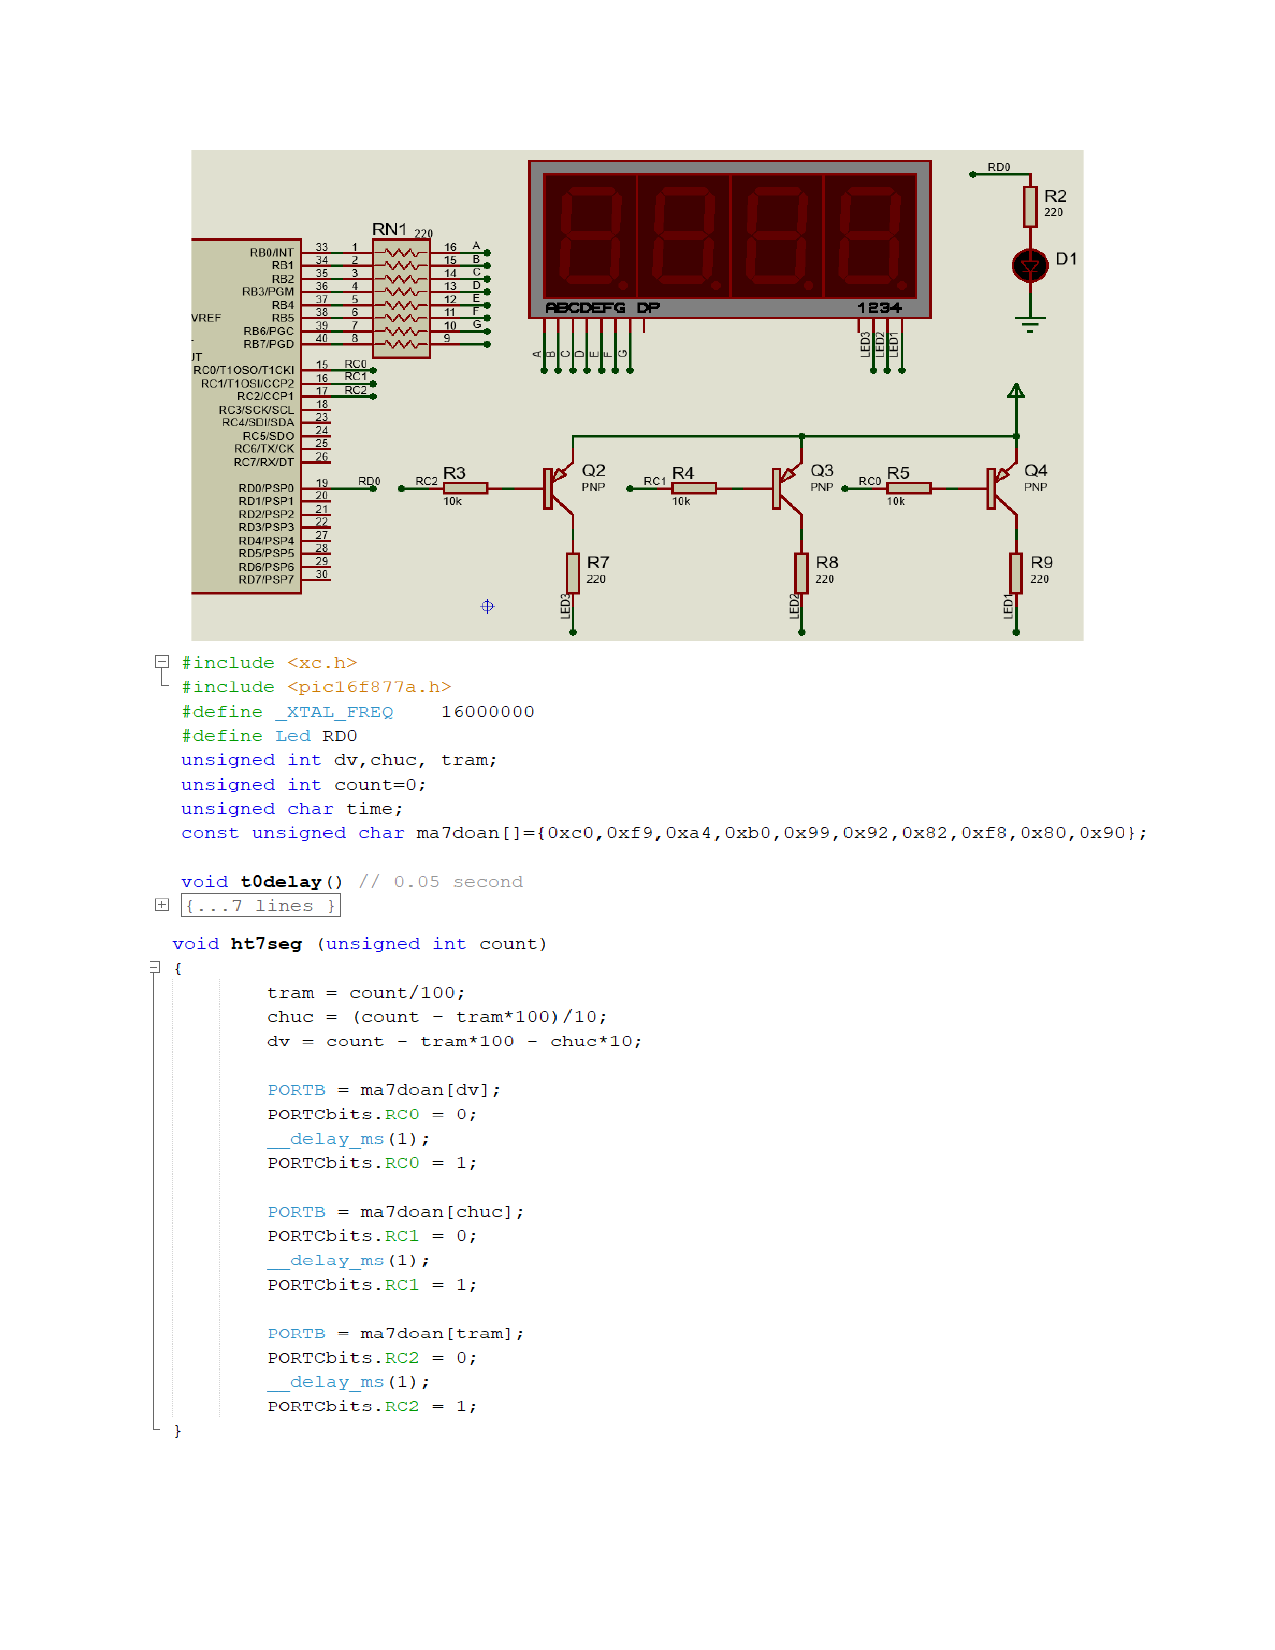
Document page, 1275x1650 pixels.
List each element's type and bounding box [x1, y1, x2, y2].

picture [191, 150, 1084, 641]
picture [150, 646, 1151, 1443]
